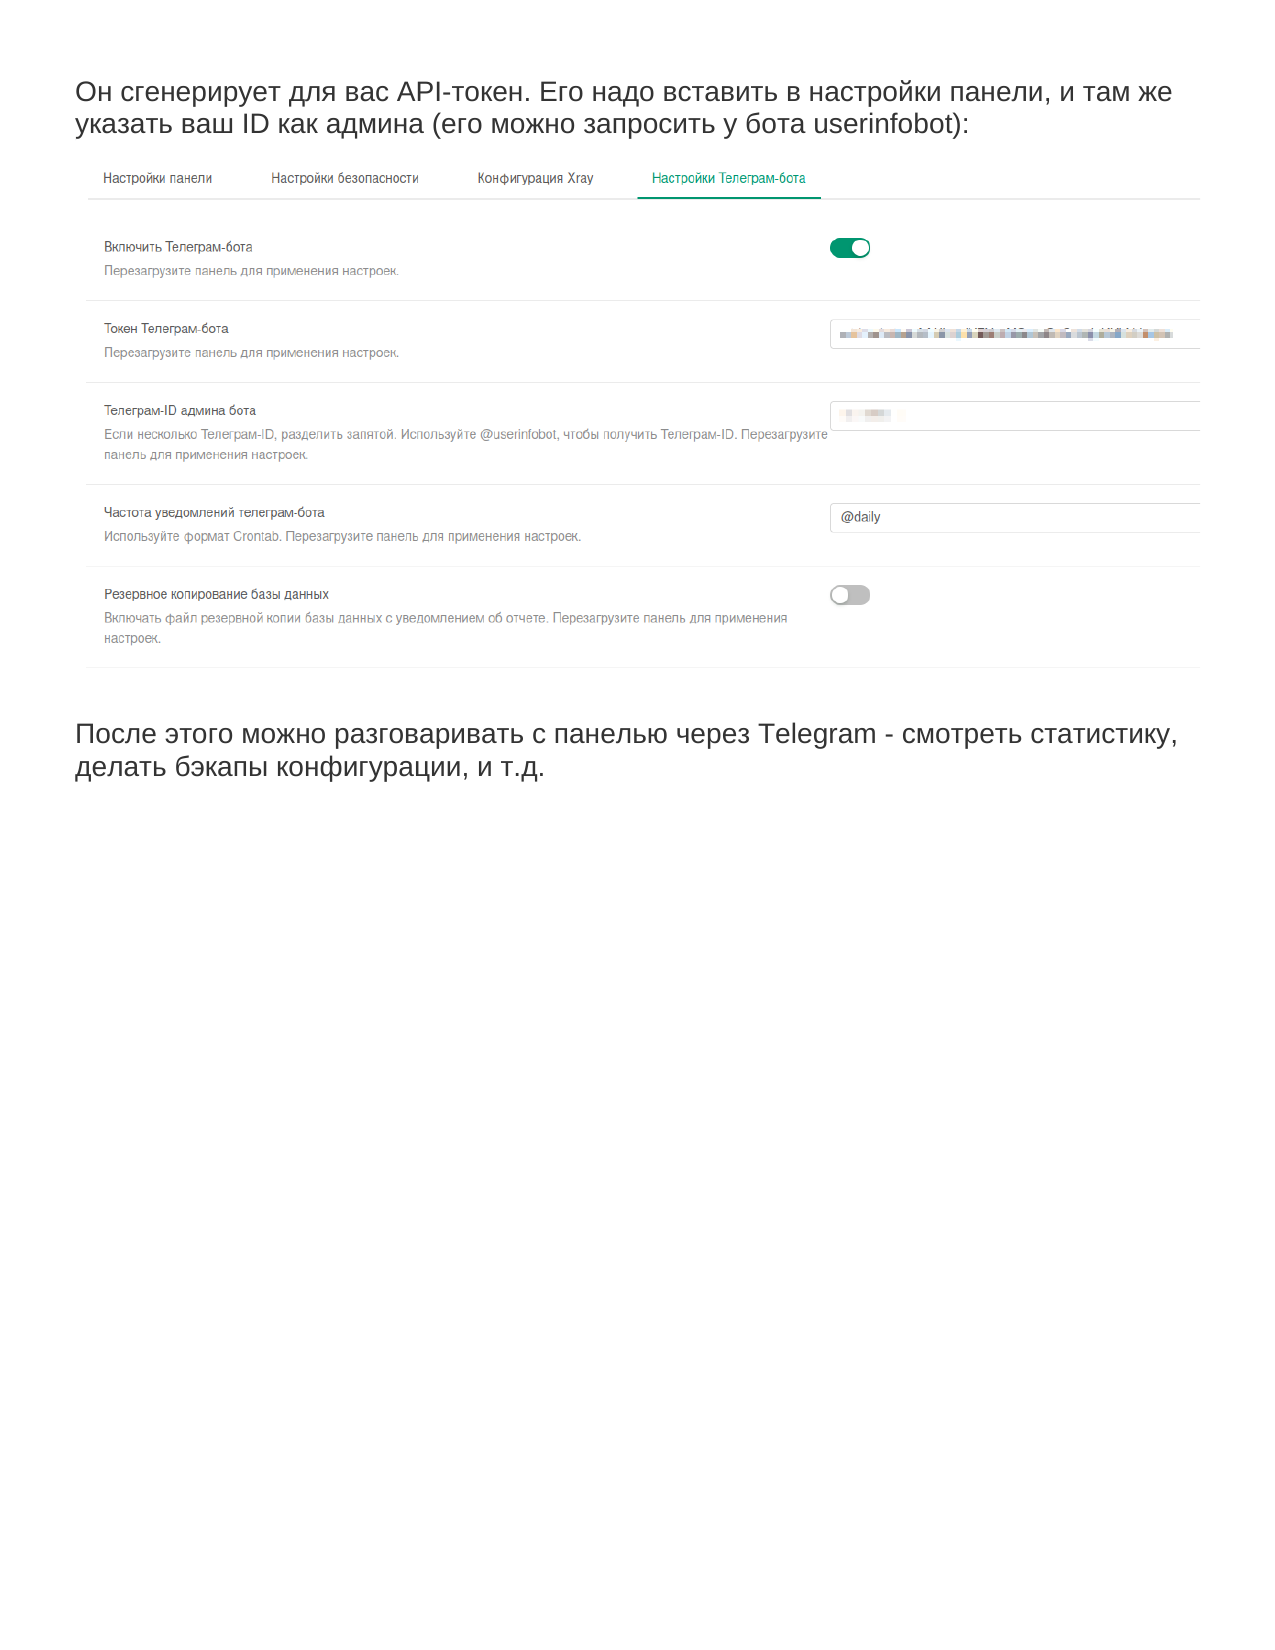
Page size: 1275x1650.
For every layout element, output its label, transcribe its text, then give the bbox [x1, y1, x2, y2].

picture [75, 139, 1200, 668]
text Он сгенерирует для вас API-токен. Его надо вставить в настройки панели, и там же указать ваш ID как админа (его можно запросить у бота userinfobot): [75, 75, 1200, 139]
text После этого можно разговаривать с панелью через Telegram - смотреть статистику, делать бэкапы конфигурации, и т.д. [75, 717, 1200, 782]
